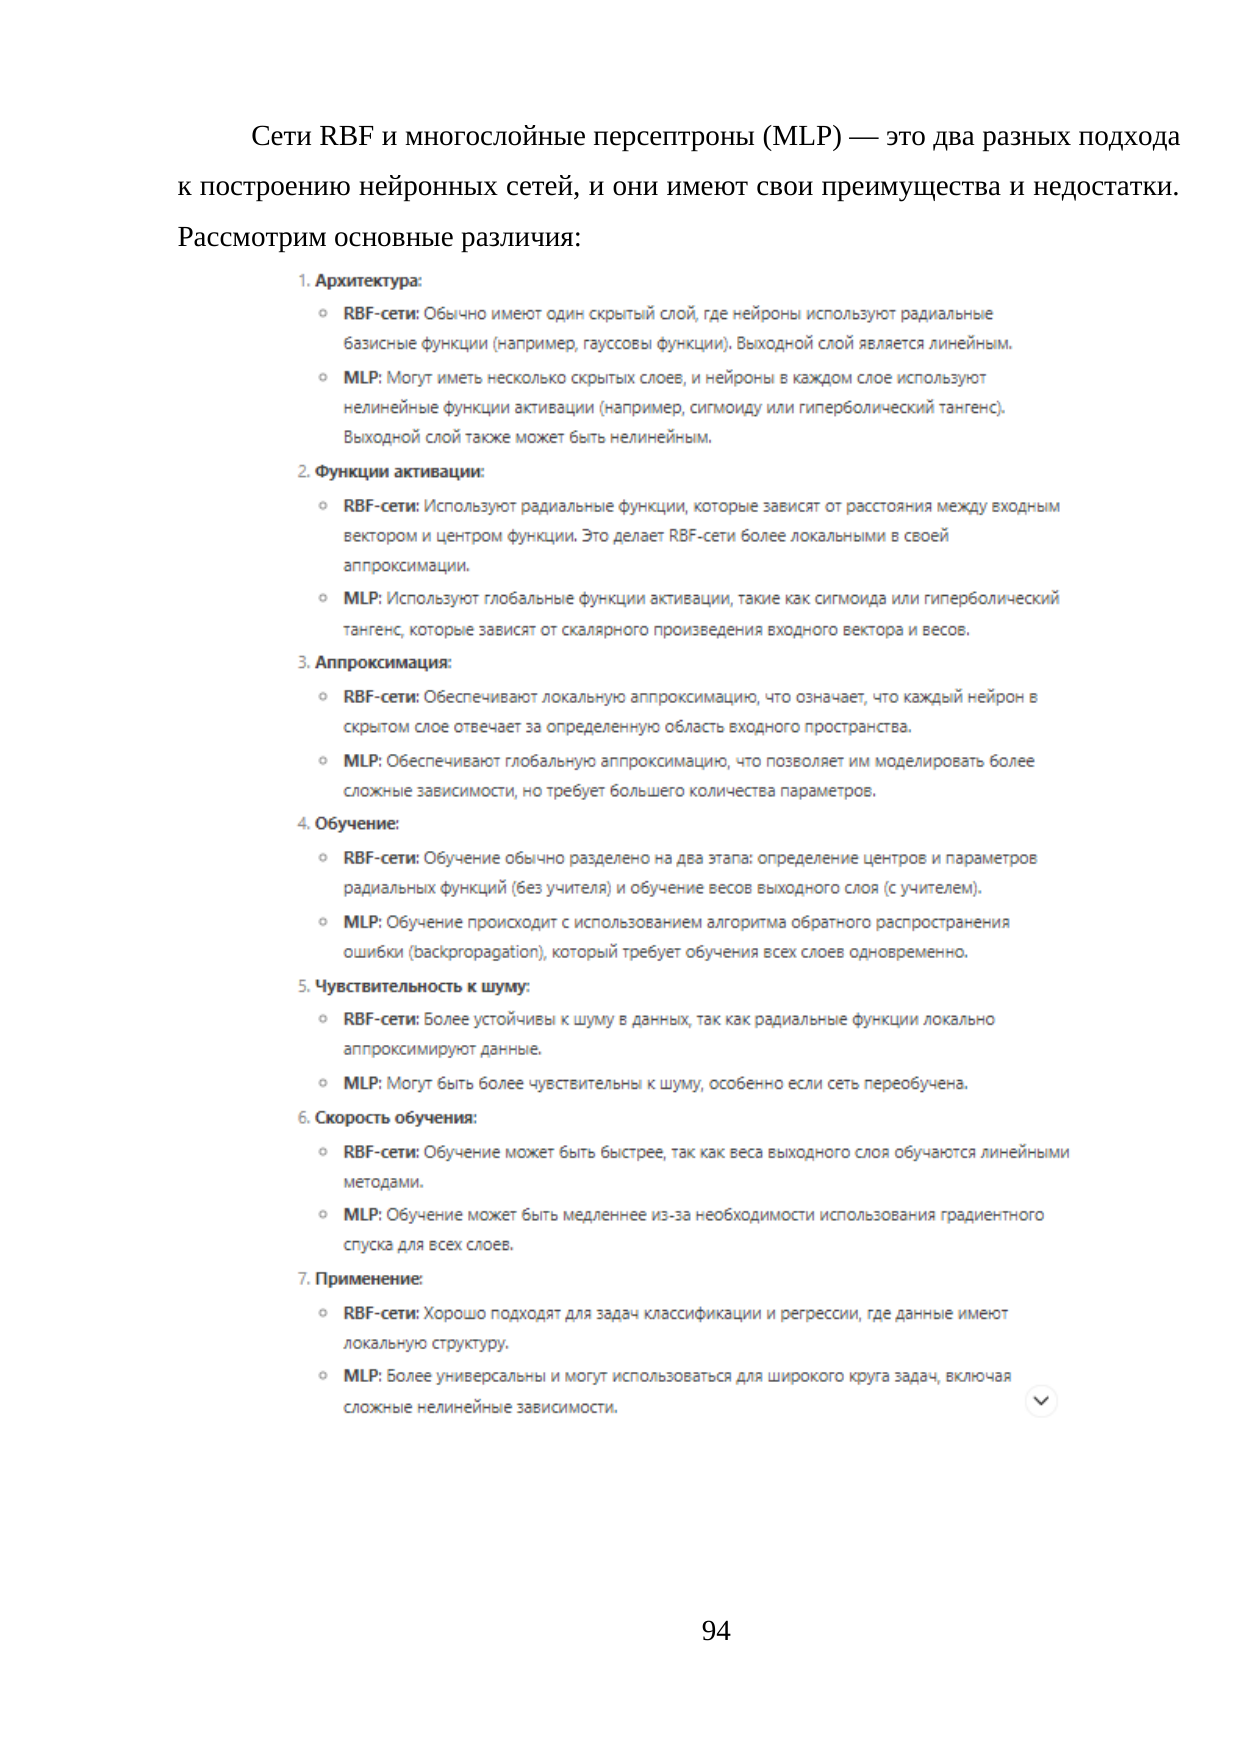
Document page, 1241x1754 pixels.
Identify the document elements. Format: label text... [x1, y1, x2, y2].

text Сети RBF и многослойные персептроны (MLP) — это два разных подхода к построению нейронных сетей, и они имеют свои преимущества и недостатки. Рассмотрим основные различия: [177, 118, 1181, 252]
picture [267, 269, 1091, 1432]
